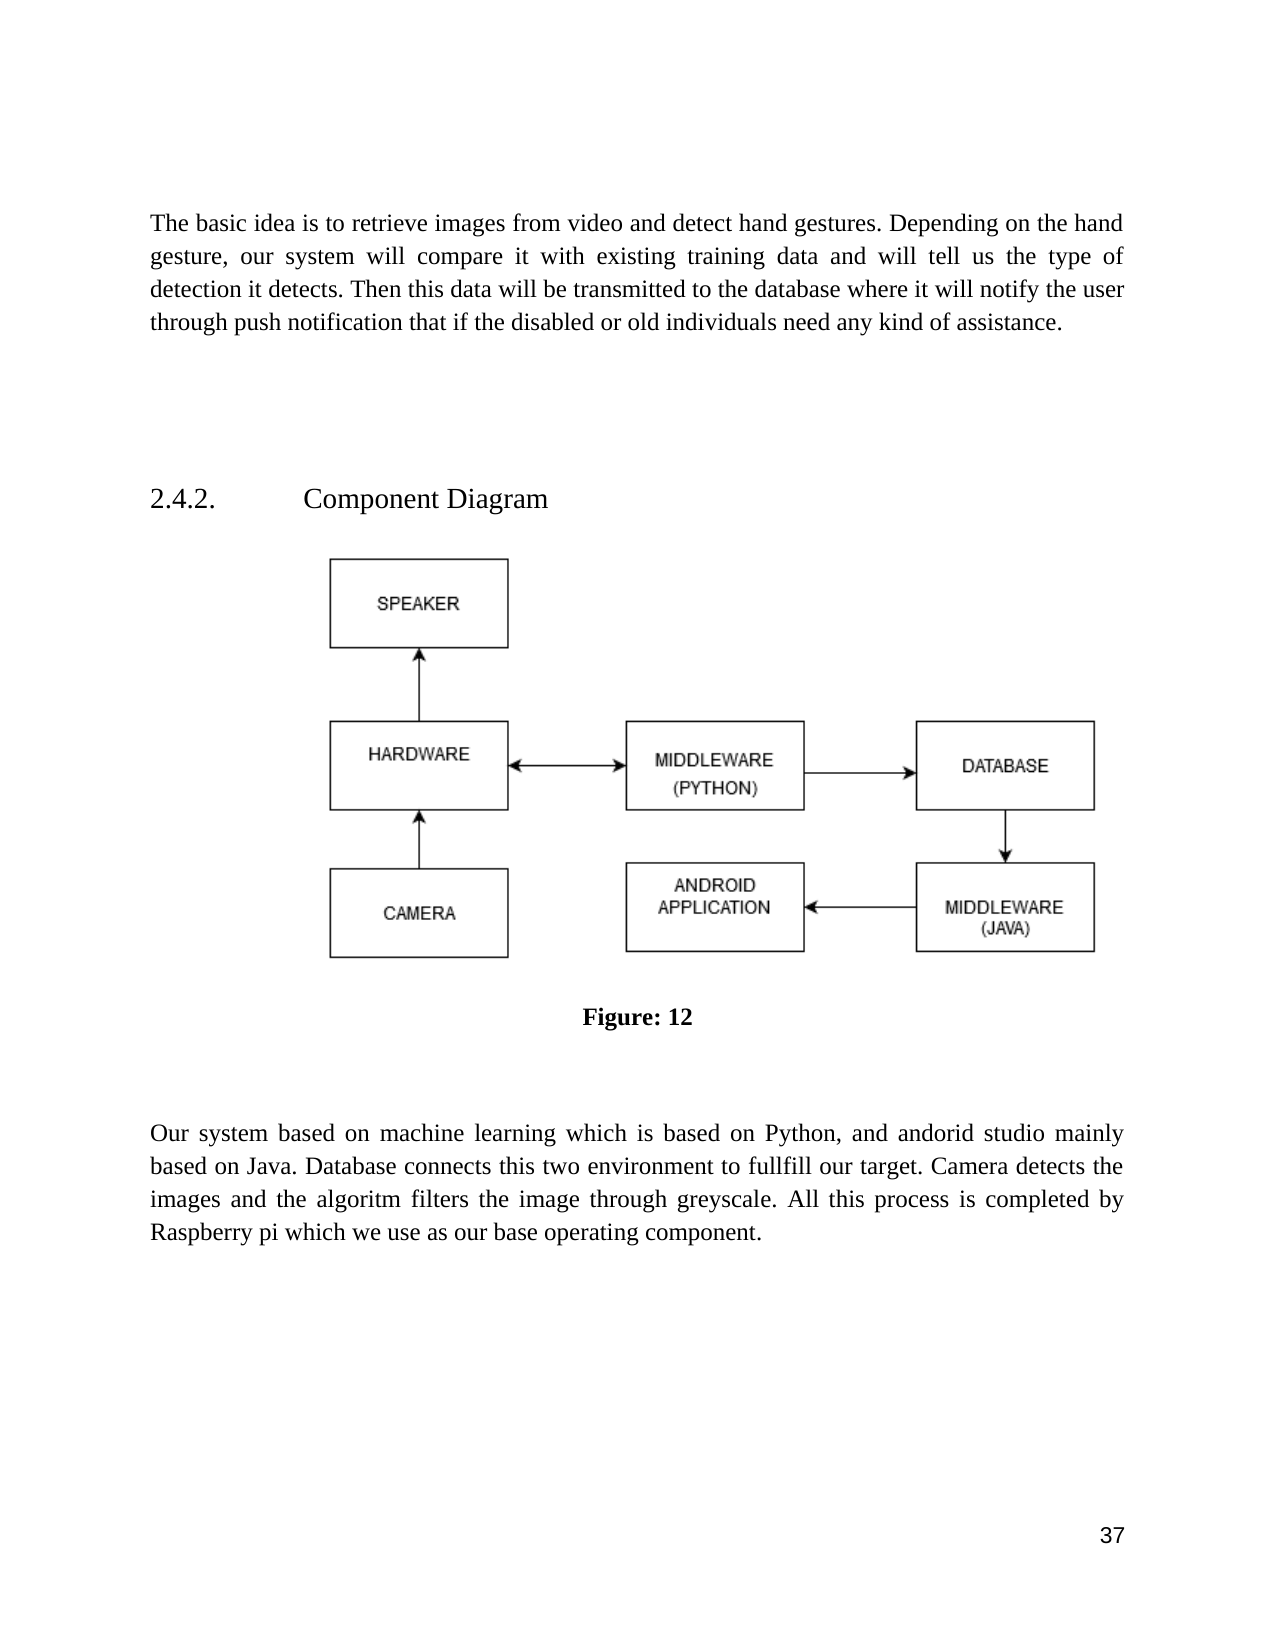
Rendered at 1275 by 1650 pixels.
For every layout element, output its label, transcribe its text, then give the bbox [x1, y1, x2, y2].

text The basic idea is to retrieve images from video and detect hand gestures. Depending on the hand gesture, our system will compare it with existing training data and will tell us the type of detection it detects. Then this data will be transmitted to the database where it will notify the user through push notification that if the disabled or old individuals need any kind of assistance. [150, 208, 1125, 336]
subtitle 2.4.2. Component Diagram [150, 481, 1125, 515]
text Our system based on machine learning which is based on Python, and andorid studio mainly based on Java. Database connects this two environment to fullfill our target. Camera detects the images and the algoritm filters the image through greyscale. All this process is completed by Raspberry pi which we use as our base operating component. [150, 1118, 1125, 1246]
picture [315, 544, 1110, 973]
text Figure: 12 [150, 1002, 1125, 1030]
